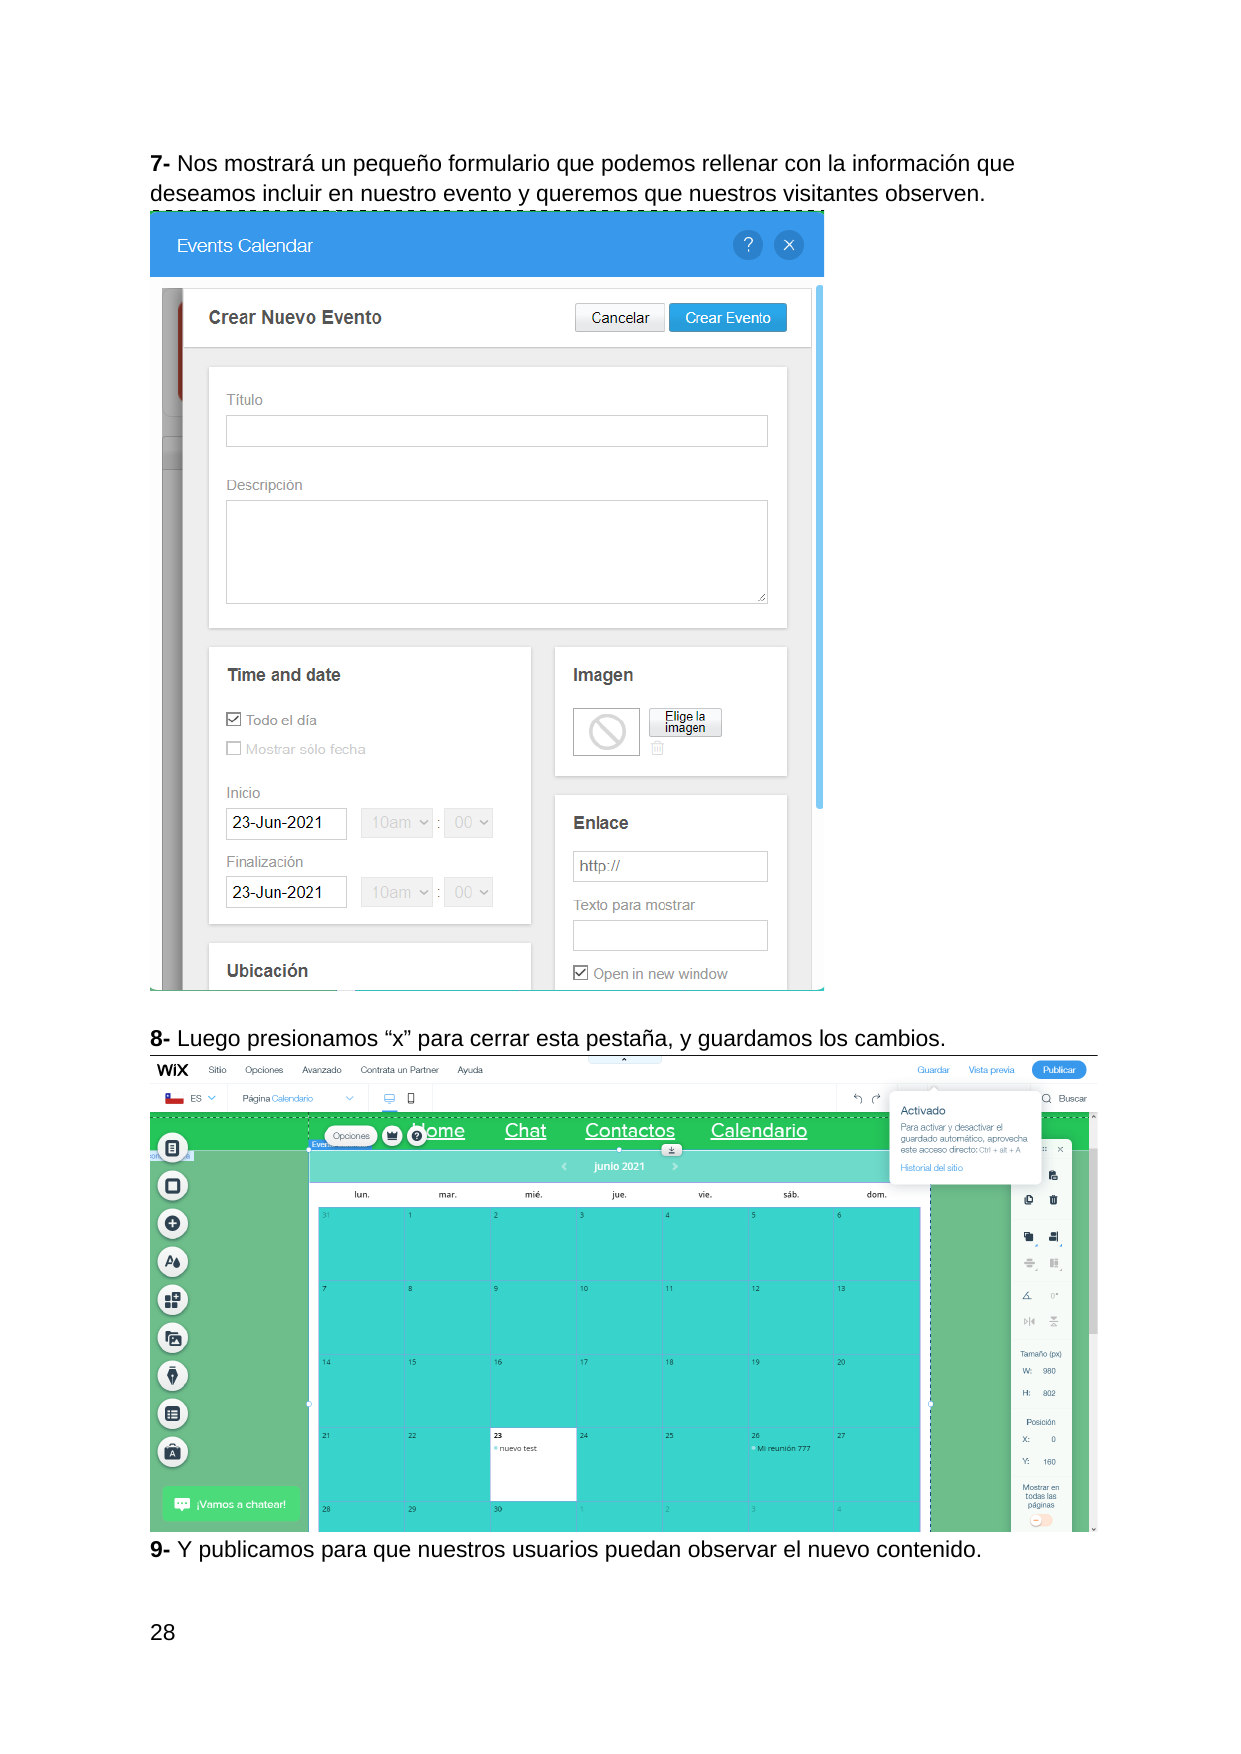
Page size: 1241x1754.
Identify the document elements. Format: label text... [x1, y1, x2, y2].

text 8- Luego presionamos “x” para cerrar esta pestaña, y guardamos los cambios. [150, 995, 1090, 1055]
text 9- Y publicamos para que nuestros usuarios puedan observar el nuevo contenido. [150, 1536, 1090, 1562]
picture [150, 1055, 1098, 1532]
picture [150, 210, 825, 991]
